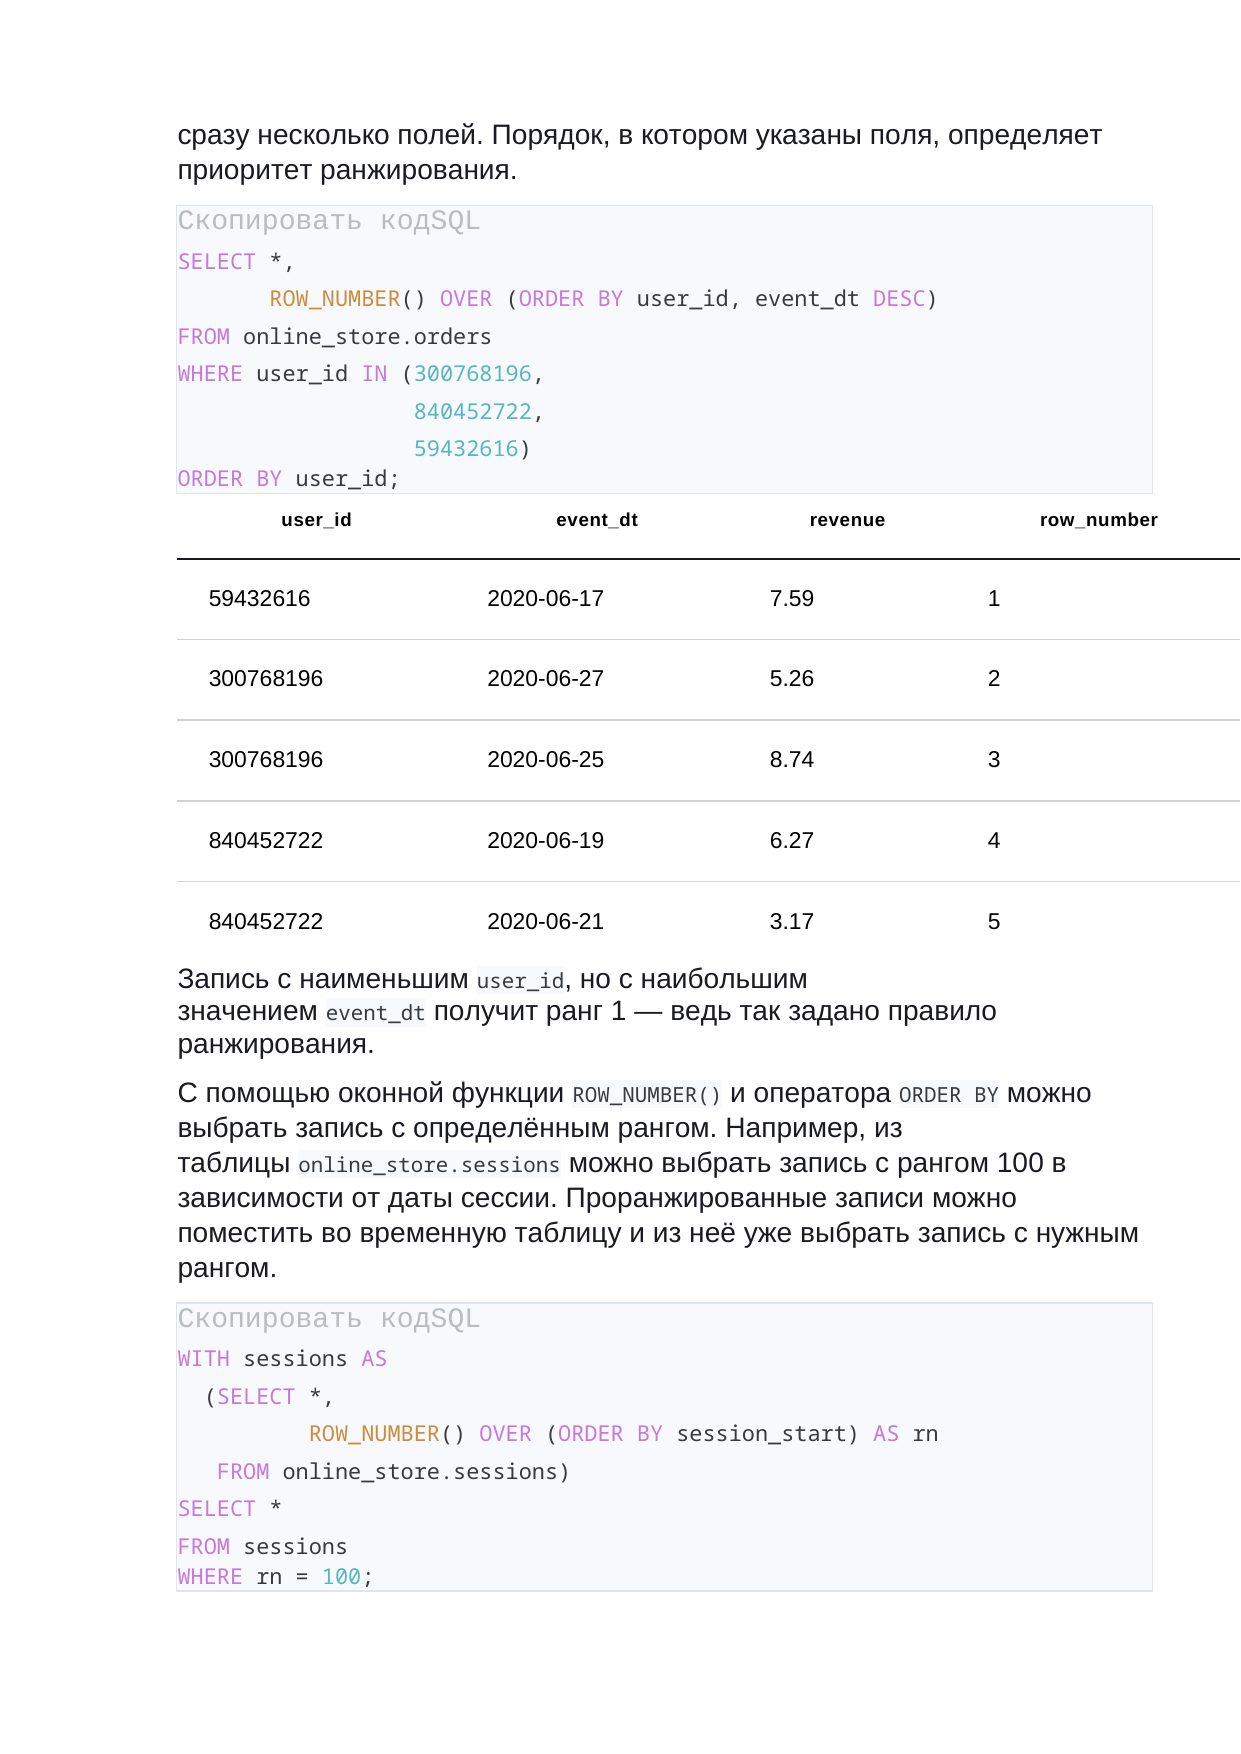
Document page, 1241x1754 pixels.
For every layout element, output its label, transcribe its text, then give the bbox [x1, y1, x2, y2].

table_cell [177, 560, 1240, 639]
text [177, 118, 1152, 185]
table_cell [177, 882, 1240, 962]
text FROM online_store.sessions) [177, 1448, 1152, 1486]
text ROW_NUMBER() OVER (ORDER BY user_id, event_dt DESC) [177, 276, 1152, 313]
text 840452722, [177, 388, 1152, 426]
text Запись с наименьшим user_id, но с наибольшим значением event_dt получит ранг 1 — ведь так задано правило ранжирования. [177, 962, 1152, 1059]
text ROW_NUMBER() OVER (ORDER BY session_start) AS rn [177, 1411, 1152, 1448]
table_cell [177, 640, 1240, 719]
text SELECT *, [177, 238, 1152, 276]
text Скопировать кодSQL [177, 1304, 1152, 1336]
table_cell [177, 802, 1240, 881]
text SELECT * [177, 1486, 1152, 1523]
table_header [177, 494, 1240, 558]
text WHERE user_id IN (300768196, [177, 351, 1152, 388]
text WITH sessions AS [177, 1336, 1152, 1373]
text (SELECT *, [177, 1373, 1152, 1411]
text С помощью оконной функции ROW_NUMBER() и оператора ORDER BY можно выбрать запись с определённым рангом. Например, из таблицы online_store.sessions можно выбрать запись с рангом 100 в зависимости от даты сессии. Проранжированные записи можно поместить во временную таблицу и из неё уже выбрать запись с нужным рангом. [177, 1076, 1152, 1283]
text WHERE rn = 100; [177, 1559, 1152, 1590]
text FROM online_store.orders [177, 313, 1152, 351]
text ORDER BY user_id; [177, 461, 1152, 493]
text 59432616) [177, 426, 1152, 461]
text Скопировать кодSQL [177, 206, 1152, 238]
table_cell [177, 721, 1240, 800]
text FROM sessions [177, 1523, 1152, 1559]
